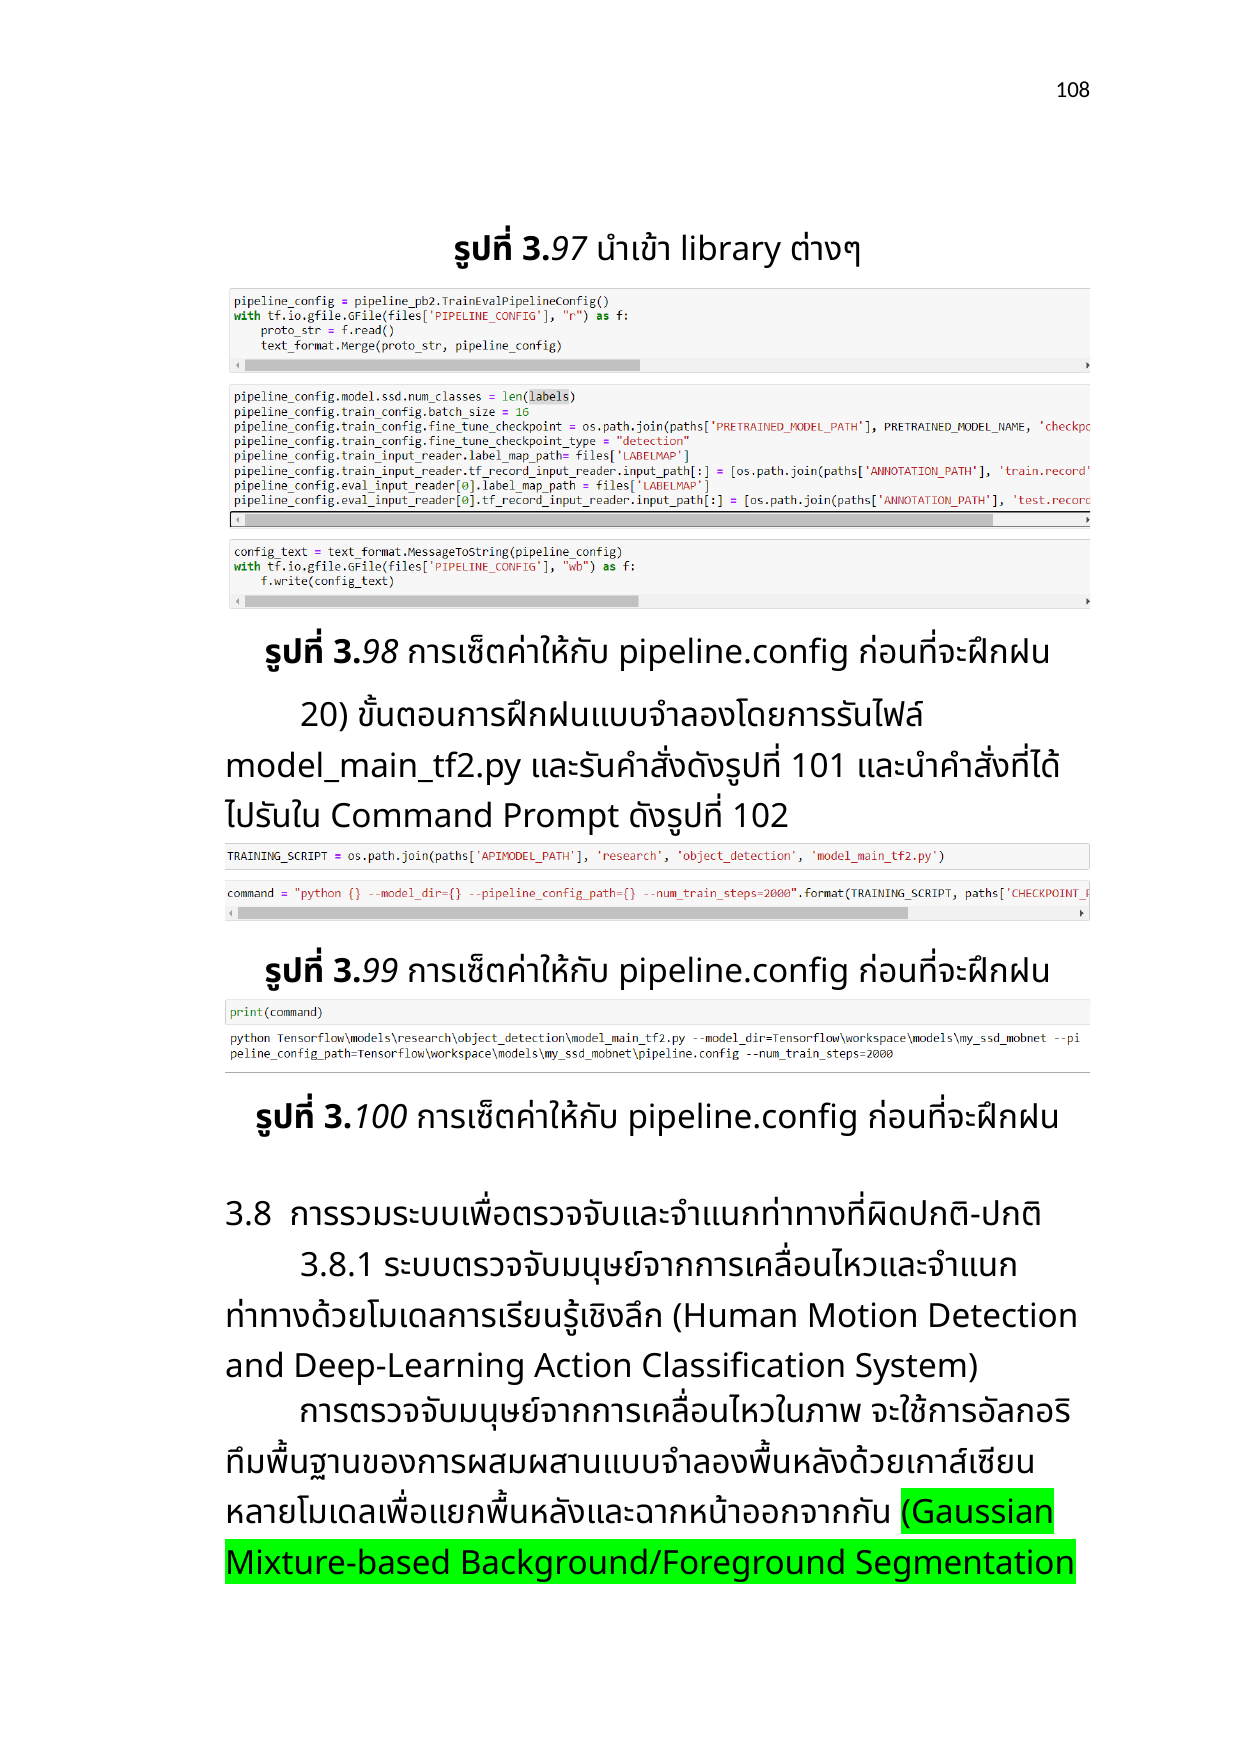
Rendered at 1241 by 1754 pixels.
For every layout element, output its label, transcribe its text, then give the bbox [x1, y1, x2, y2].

picture [225, 288, 1091, 609]
picture [225, 997, 1091, 1074]
subtitle 3.8.1 ระบบตรวจจับมนุษย์จากการเคลื่อนไหวและจำแนกท่าทางด้วยโมเดลการเรียนรู้เชิงลึก (Human Motion Detection and Deep-Learning Action Classification System) [225, 1241, 1090, 1387]
subtitle 3.8 การรวมระบบเพื่อตรวจจับและจำแนกท่าทางที่ผิดปกติ-ปกติ [225, 1190, 1090, 1241]
text รูปที่ 3.97 นำเข้า library ต่างๆ [225, 225, 1090, 276]
text รูปที่ 3.99 การเซ็ตค่าให้กับ pipeline.config ก่อนที่จะฝึกฝน [225, 947, 1090, 997]
text รูปที่ 3.98 การเซ็ตค่าให้กับ pipeline.config ก่อนที่จะฝึกฝน [225, 628, 1090, 678]
text 20) ขั้นตอนการฝึกฝนแบบจำลองโดยการรันไฟล์ model_main_tf2.py และรันคำสั่งดังรูปที่ 101 และนำคำสั่งที่ได้ไปรันใน Command Prompt ดังรูปที่ 102 [225, 691, 1090, 842]
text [225, 1387, 1090, 1584]
text รูปที่ 3.100 การเซ็ตค่าให้กับ pipeline.config ก่อนที่จะฝึกฝน [225, 1093, 1090, 1143]
picture [225, 842, 1091, 928]
